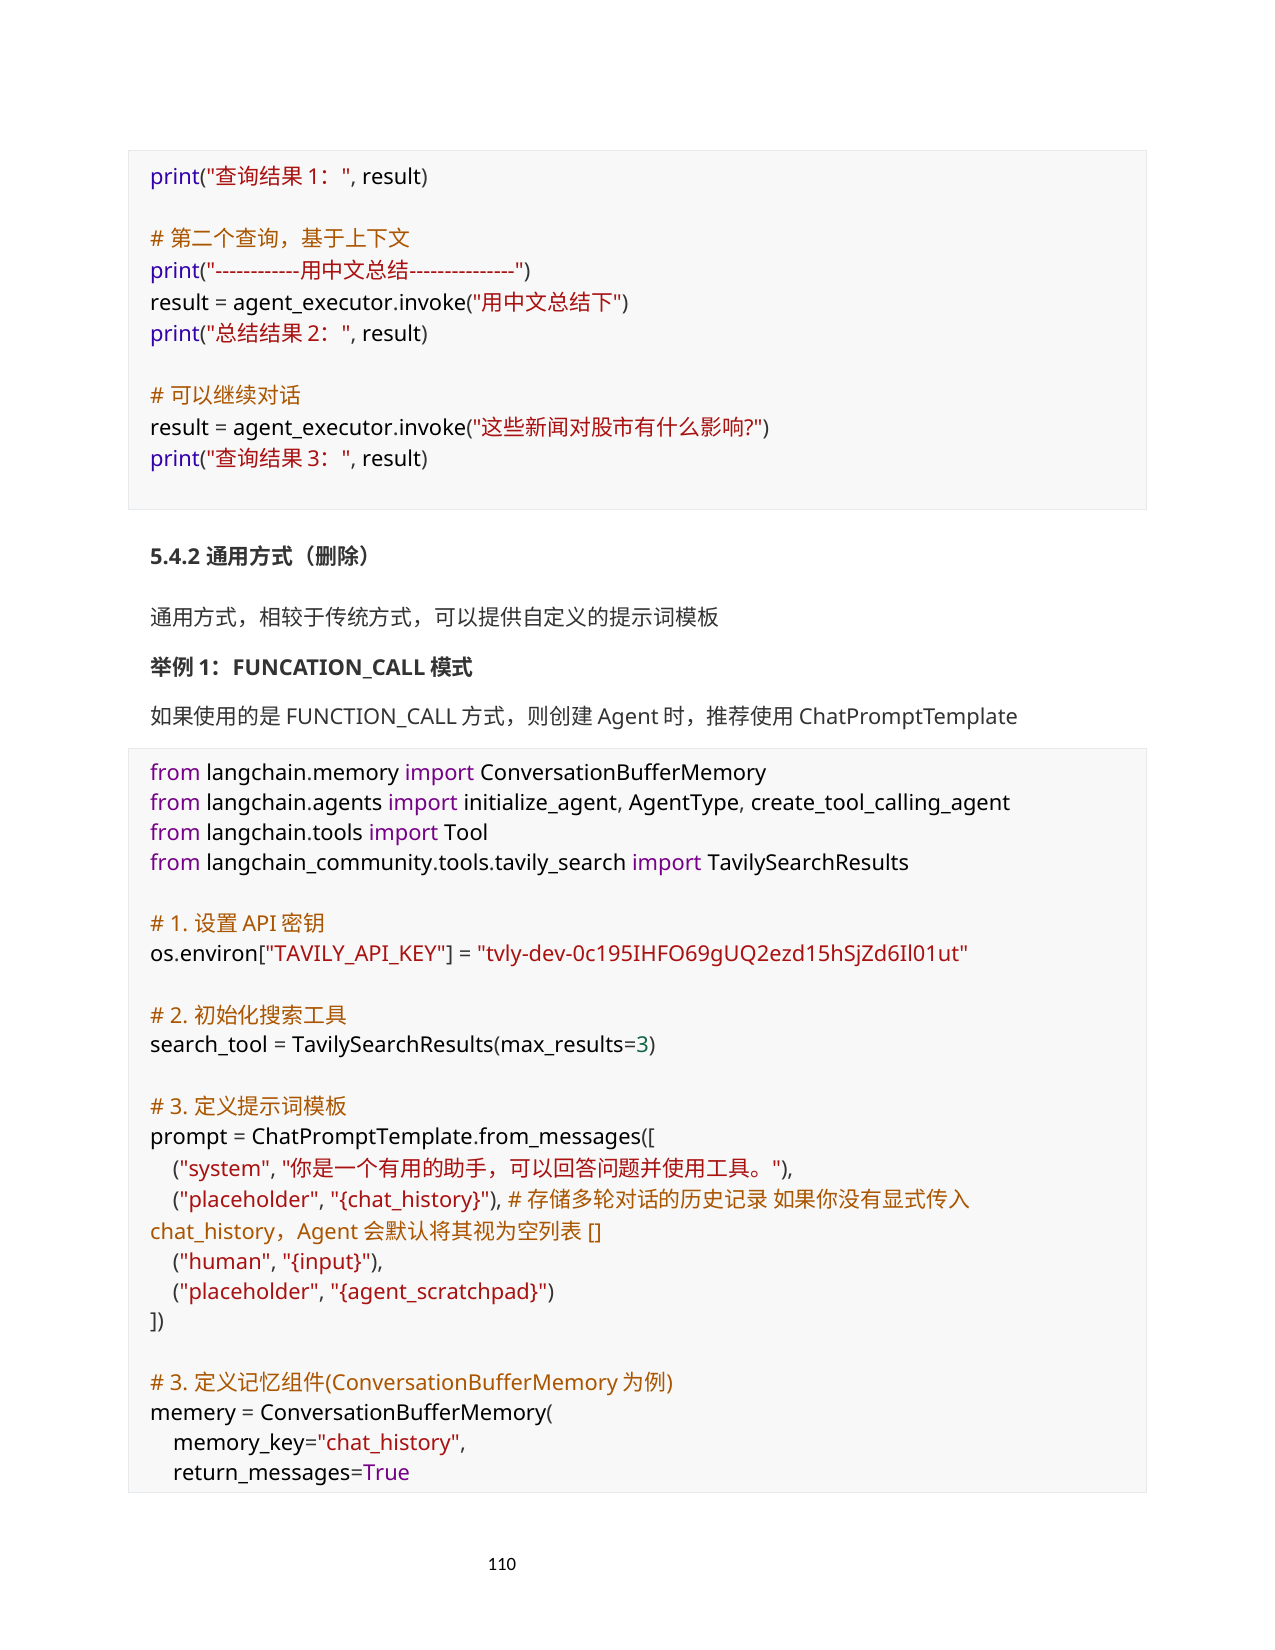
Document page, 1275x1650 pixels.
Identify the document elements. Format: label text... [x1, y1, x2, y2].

subtitle 5.4.2 通用方式（删除） [150, 539, 1125, 571]
text 举例1：FUNCATION_CALL模式 [150, 649, 1125, 681]
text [129, 151, 1146, 509]
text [129, 749, 1146, 1492]
text 如果使用的是FUNCTION_CALL方式，则创建Agent时，推荐使用ChatPromptTemplate [150, 699, 1125, 731]
text 通用方式，相较于传统方式，可以提供自定义的提示词模板 [150, 600, 1125, 632]
